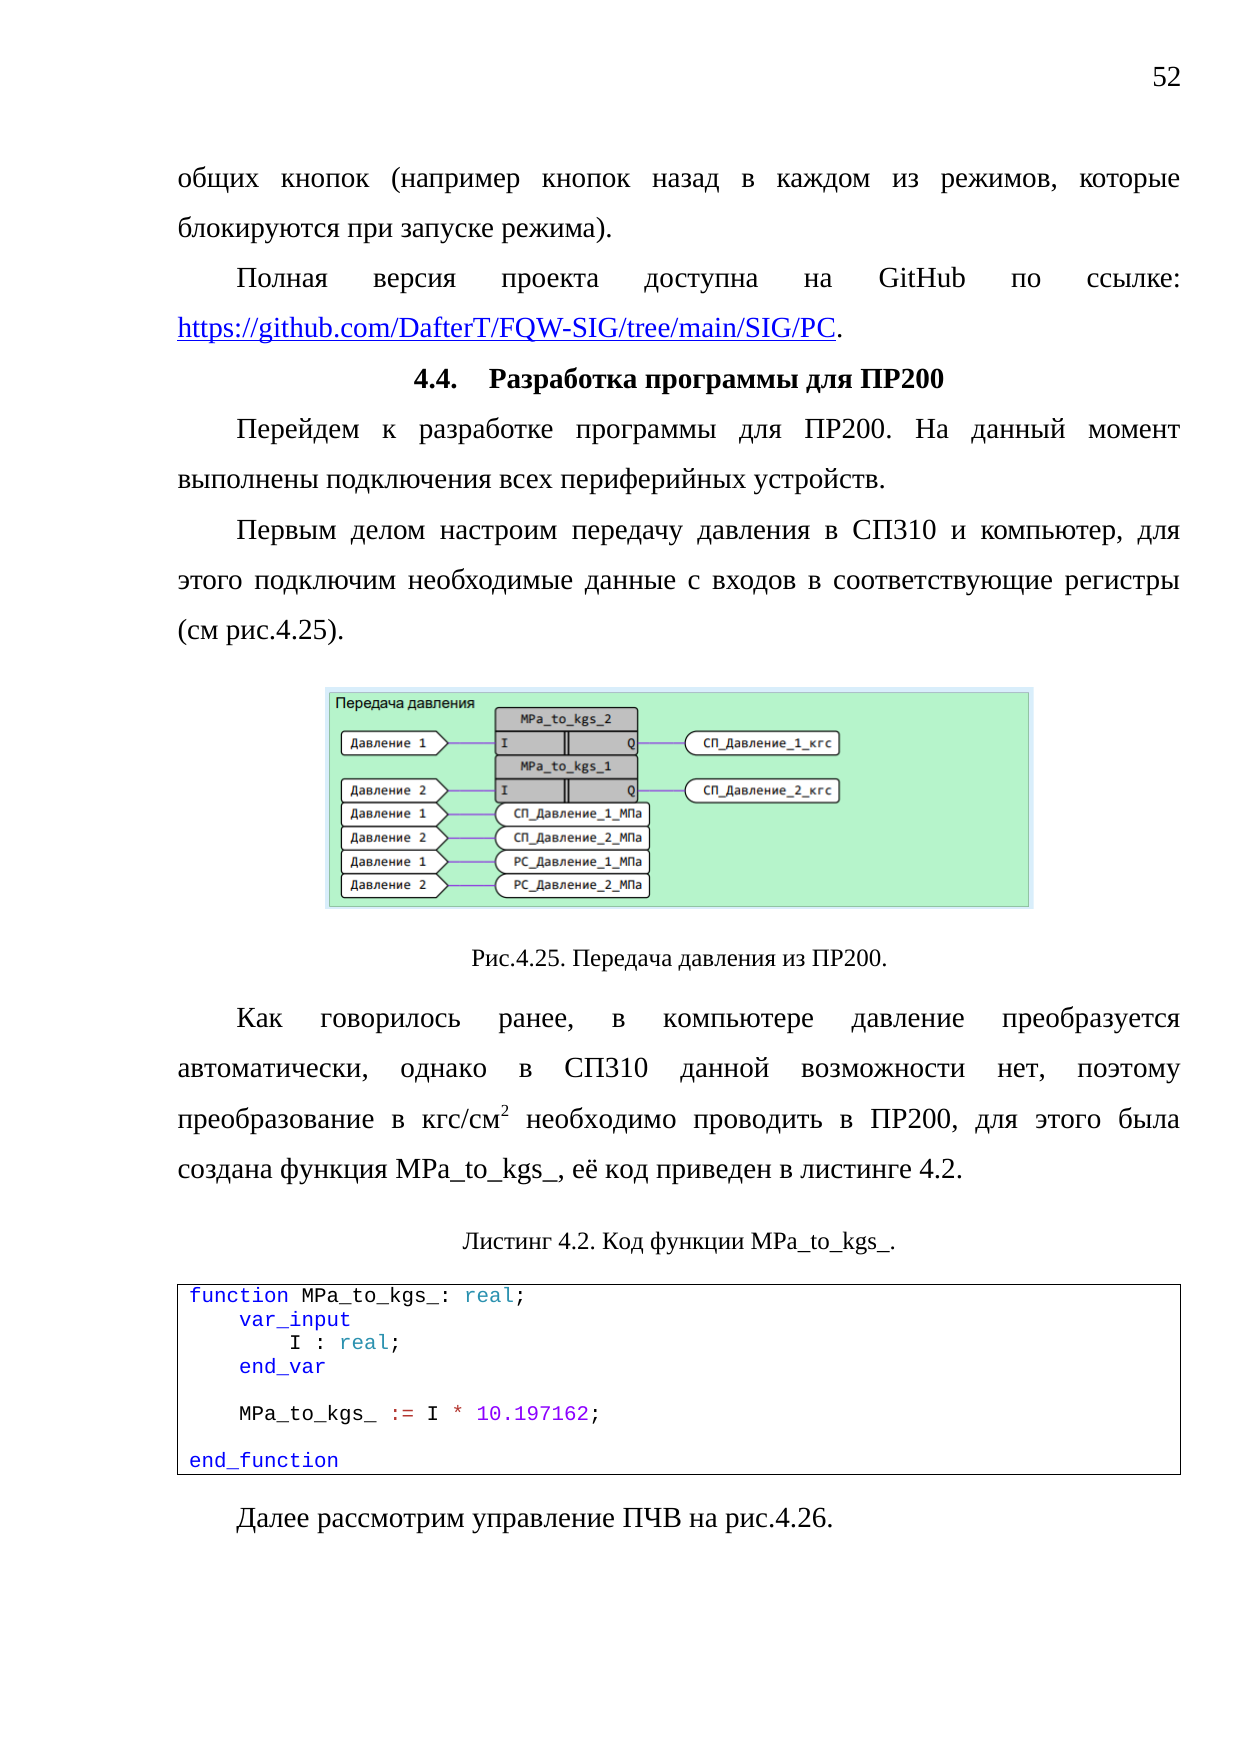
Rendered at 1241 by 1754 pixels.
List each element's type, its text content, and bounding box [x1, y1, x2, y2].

text Листинг 4.2. Код функции MPa_to_kgs_. [177, 1226, 1181, 1255]
text Полная версия проекта доступна на GitHub по ссылке: https://github.com/DafterT/FQW-SIG/tree/main/SIG/PC. [177, 260, 1181, 344]
text Рис.4.25. Передача давления из ПР200. [177, 943, 1181, 971]
text Далее рассмотрим управление ПЧВ на рис.4.26. [177, 1500, 1181, 1534]
text Перейдем к разработке программы для ПР200. На данный момент выполнены подключения всех периферийных устройств. [177, 411, 1181, 495]
text Как говорилось ранее, в компьютере давление преобразуется автоматически, однако в СП310 данной возможности нет, поэтому преобразование в кгс/см2 необходимо проводить в ПР200, для этого была создана функция MPa_to_kgs_, её код приведен в листинге 4.2. [177, 1000, 1181, 1184]
table_header function MPa_to_kgs_: real; var_input I : real; end_var MPa_to_kgs_ := I * 10.197162; end_function [178, 1285, 1180, 1474]
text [177, 160, 1181, 243]
text Первым делом настроим передачу давления в СП310 и компьютер, для этого подключим необходимые данные с входов в соответствующие регистры (см рис.4.25). [177, 512, 1181, 646]
subtitle Разработка программы для ПР200 [177, 361, 1181, 394]
picture [325, 687, 1034, 909]
